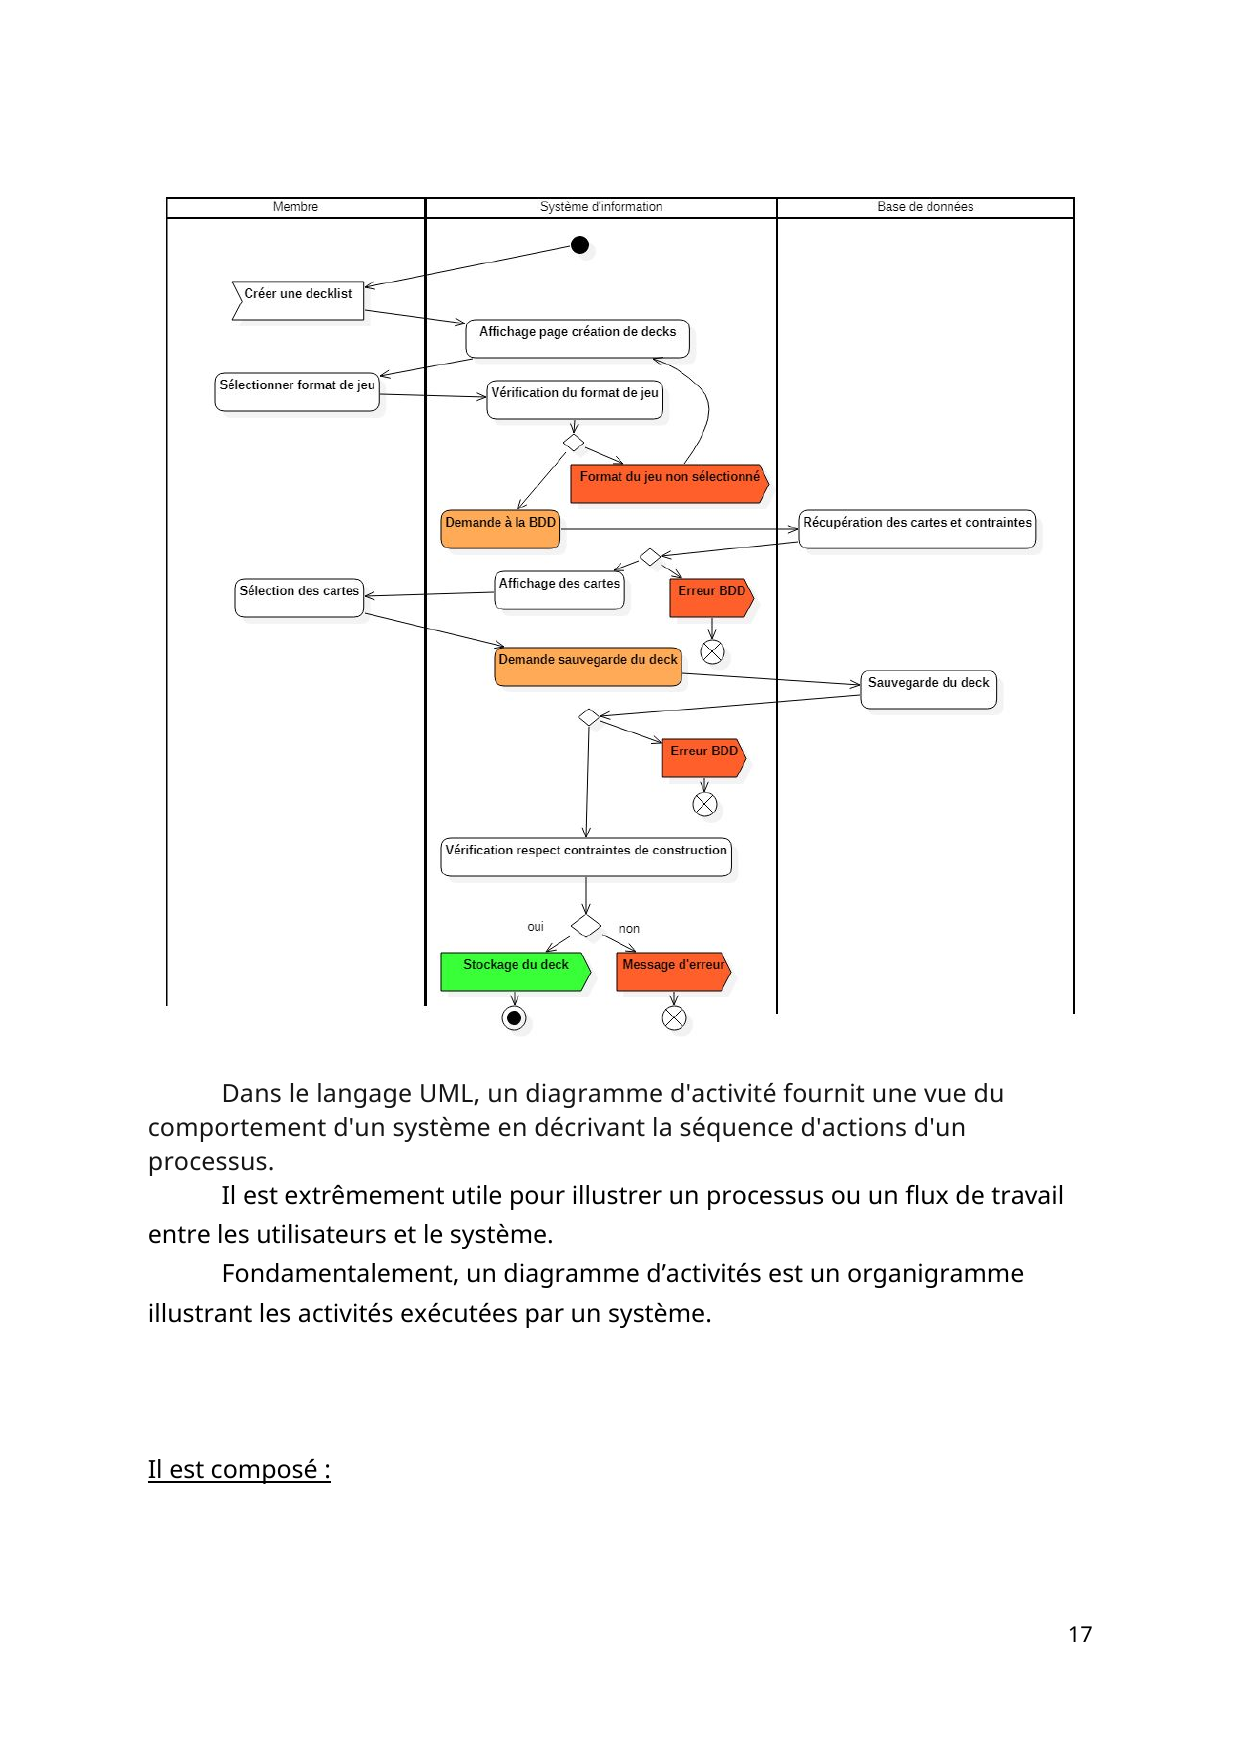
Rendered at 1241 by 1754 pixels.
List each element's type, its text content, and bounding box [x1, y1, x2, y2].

text Il est extrêmement utile pour illustrer un processus ou un flux de travail entre les utilisateurs et le système. [148, 1178, 1093, 1251]
text Fondamentalement, un diagramme d’activités est un organigramme illustrant les activités exécutées par un système. [148, 1256, 1093, 1329]
picture [147, 181, 1093, 1037]
text Il est composé : [148, 1452, 1093, 1486]
text Dans le langage UML, un diagramme d'activité fournit une vue du comportement d'un système en décrivant la séquence d'actions d'un processus. [148, 1076, 1093, 1178]
